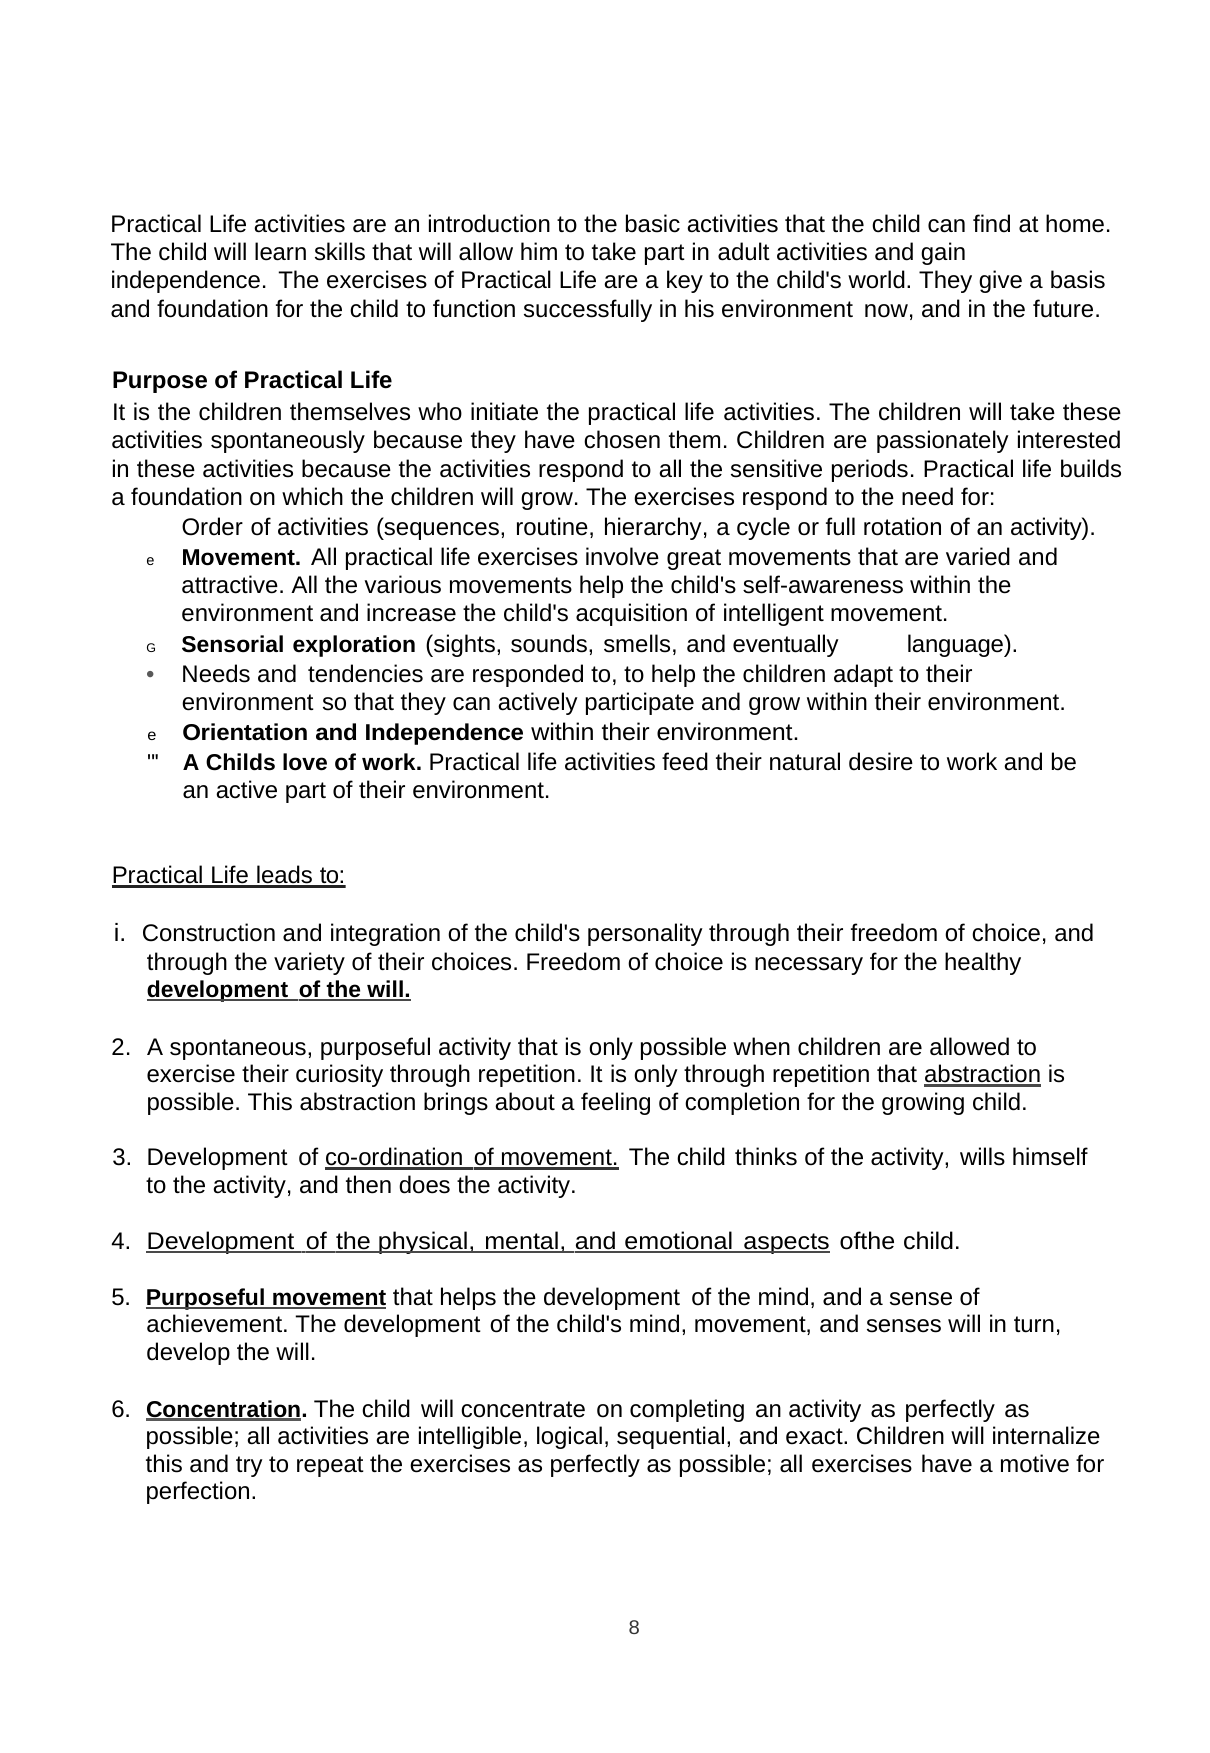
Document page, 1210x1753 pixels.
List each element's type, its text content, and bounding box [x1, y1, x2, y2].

text Practical Life leads to: [112, 861, 1138, 889]
list Purposeful movement that helps the development of the mind, and a sense of achievement. The development of the child's mind, movement, and senses will in turn, develop the will. [111, 1283, 1065, 1366]
text Order of activities (sequences, routine, hierarchy, a cycle or full rotation of an activity). [181, 513, 1138, 540]
text G Sensorial exploration (sights, sounds, smells, and eventually language). [146, 629, 1138, 657]
text "' A Childs love of work. Practical life activities feed their natural desire to work and be an active part of their environment. [147, 748, 1096, 804]
text Purpose of Practical Life [111, 366, 1122, 394]
list A spontaneous, purposeful activity that is only possible when children are allowed to exercise their curiosity through repetition. It is only through repetition that abstraction is possible. This abstraction brings about a feeling of completion for the growing child. [111, 1032, 1083, 1116]
text Practical Life activities are an introduction to the basic activities that the child can find at home. The child will learn skills that will allow him to take part in adult activities and gain independence. The exercises of Practical Life are a key to the child's world. They give a basis and foundation for the child to function successfully in his environment now, and in the future. [110, 209, 1121, 322]
list Development of co-ordination of movement. The child thinks of the activity, wills himself to the activity, and then does the activity. [112, 1143, 1102, 1198]
list Concentration. The child will concentrate on completing an activity as perfectly as possible; all activities are intelligible, logical, sequential, and exact. Children will internalize this and try to repeat the exercises as perfectly as possible; all exercises have a motive for perfection. [111, 1394, 1121, 1505]
text It is the children themselves who initiate the practical life activities. The children will take these activities spontaneously because they have chosen them. Children are passionately interested in these activities because the activities respond to all the sensitive periods. Practical life builds a foundation on which the children will grow. The exercises respond to the need for: [111, 398, 1122, 510]
text e Orientation and Independence within their environment. [147, 718, 1138, 745]
text i. Construction and integration of the child's personality through their freedom of choice, and through the variety of their choices. Freedom of choice is necessary for the healthy development of the will. [114, 918, 1138, 1002]
list Needs and tendencies are responded to, to help the children adapt to their environment so that they can actively participate and grow within their environment. [146, 660, 1069, 716]
list Development of the physical, mental, and emotional aspects ofthe child. [111, 1227, 1138, 1254]
text e Movement. All practical life exercises involve great movements that are varied and attractive. All the various movements help the child's self-awareness within the environment and increase the child's acquisition of intelligent movement. [146, 543, 1068, 627]
